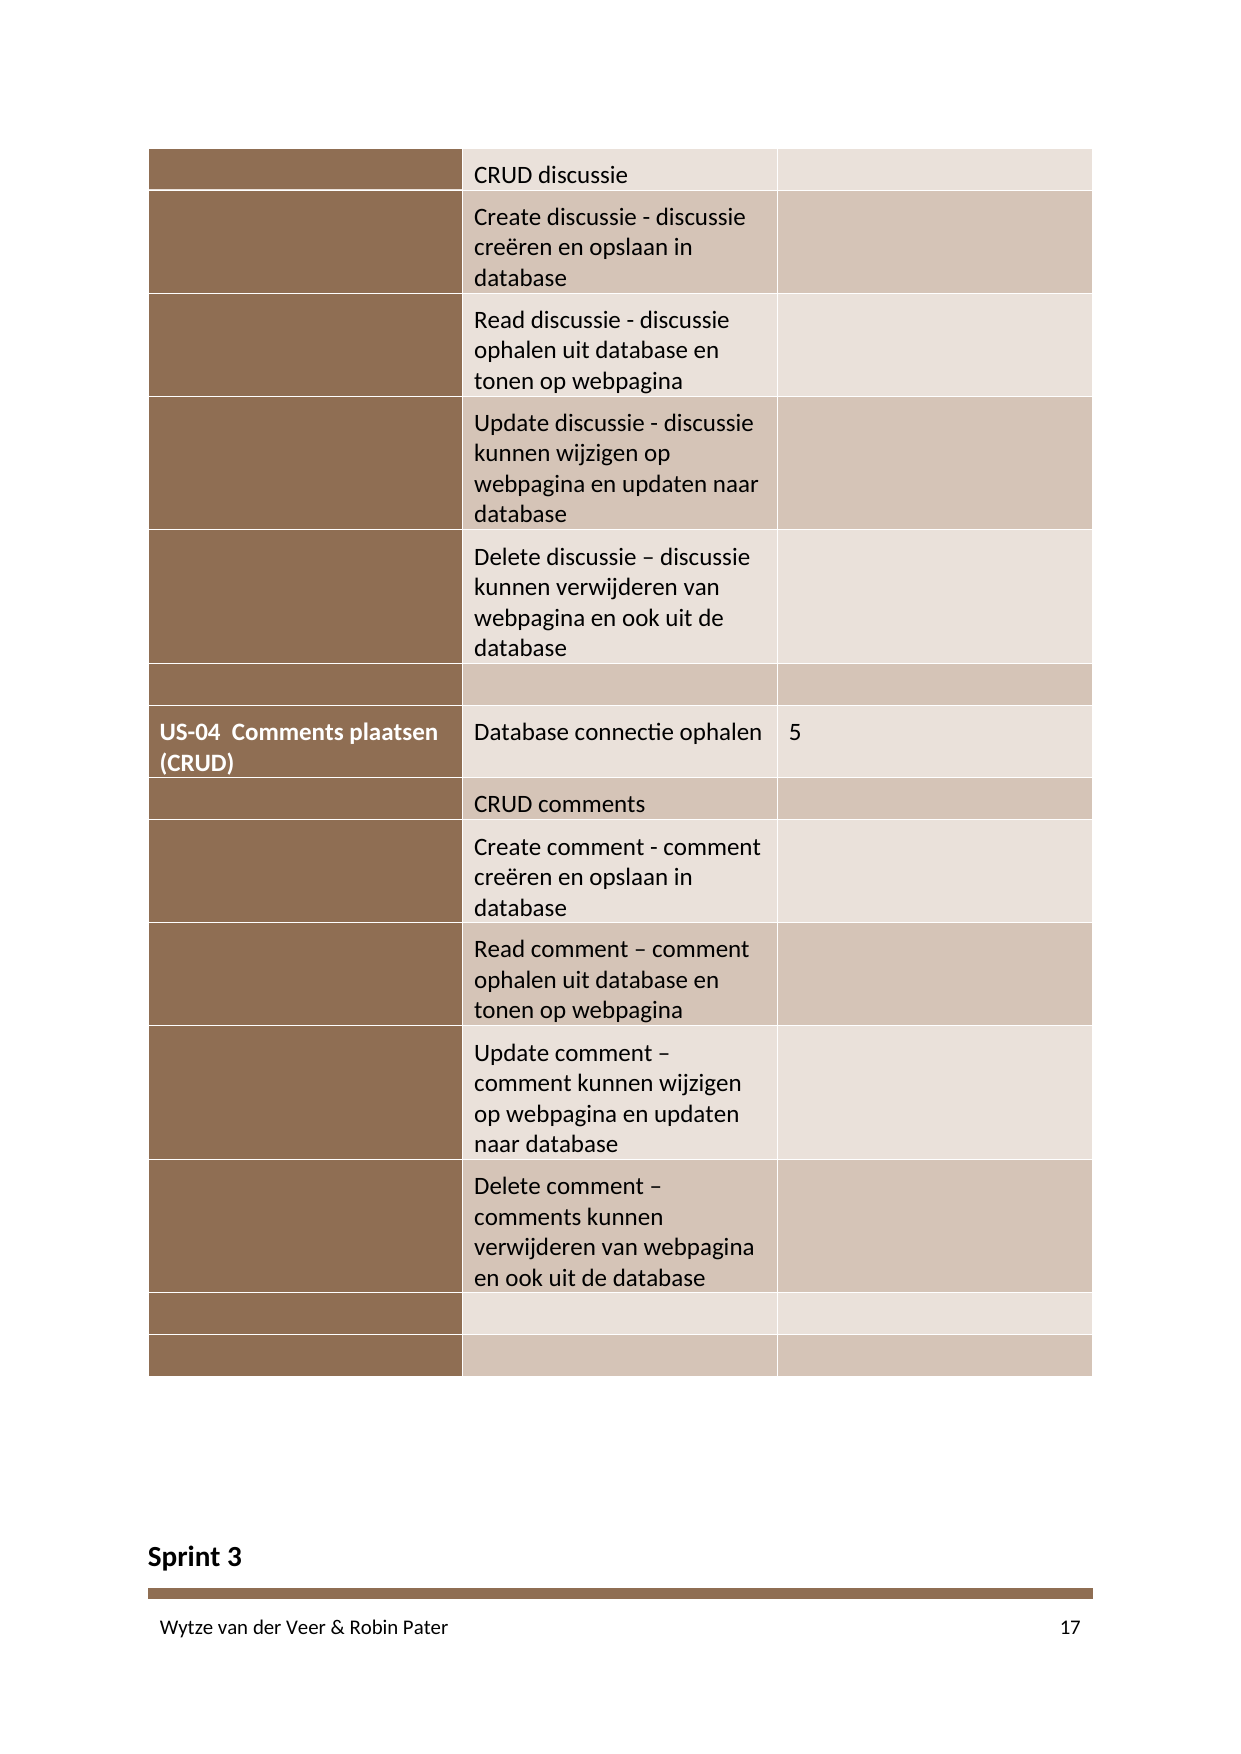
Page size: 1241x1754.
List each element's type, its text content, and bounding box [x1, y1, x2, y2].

table_cell [778, 820, 1092, 922]
table_cell [149, 1026, 462, 1159]
table_cell [778, 1293, 1092, 1334]
table_cell [149, 1335, 462, 1376]
table_cell [778, 664, 1092, 705]
table_cell [778, 1026, 1092, 1159]
table_cell CRUD discussie [463, 149, 777, 189]
table_cell Update discussie - discussie kunnen wijzigen op webpagina en updaten naar database [463, 397, 777, 529]
table_cell [149, 1293, 462, 1334]
table_cell [778, 149, 1092, 189]
table_cell [778, 778, 1092, 819]
table_cell [149, 1160, 462, 1292]
text Sprint 3 [148, 1538, 1093, 1573]
table_cell [778, 294, 1092, 396]
table_cell [149, 664, 462, 705]
table_cell Read discussie - discussie ophalen uit database en tonen op webpagina [463, 294, 777, 396]
table_cell [463, 1335, 777, 1376]
table_cell [778, 530, 1092, 663]
table_cell [149, 149, 462, 189]
table_cell Database connectie ophalen [463, 706, 777, 777]
table_cell [463, 1293, 777, 1334]
table_cell Delete comment – comments kunnen verwijderen van webpagina en ook uit de database [463, 1160, 777, 1292]
table_cell Create discussie - discussie creëren en opslaan in database [463, 191, 777, 293]
table_cell [778, 397, 1092, 529]
table_cell CRUD comments [463, 778, 777, 819]
table_cell [149, 397, 462, 529]
table_cell [149, 530, 462, 663]
table_cell 5 [778, 706, 1092, 777]
table_cell [463, 664, 777, 705]
table_cell Create comment - comment creëren en opslaan in database [463, 820, 777, 922]
table_cell [149, 294, 462, 396]
table_cell US-04 Comments plaatsen (CRUD) [149, 706, 462, 777]
table_cell Delete discussie – discussie kunnen verwijderen van webpagina en ook uit de database [463, 530, 777, 663]
table_cell [778, 1335, 1092, 1376]
table_cell Read comment – comment ophalen uit database en tonen op webpagina [463, 923, 777, 1025]
table_cell [778, 191, 1092, 293]
table_cell [149, 778, 462, 819]
table_cell [149, 191, 462, 293]
table_cell [778, 923, 1092, 1025]
table_cell [149, 923, 462, 1025]
table_cell Update comment – comment kunnen wijzigen op webpagina en updaten naar database [463, 1026, 777, 1159]
table_cell [149, 820, 462, 922]
table_cell [778, 1160, 1092, 1292]
